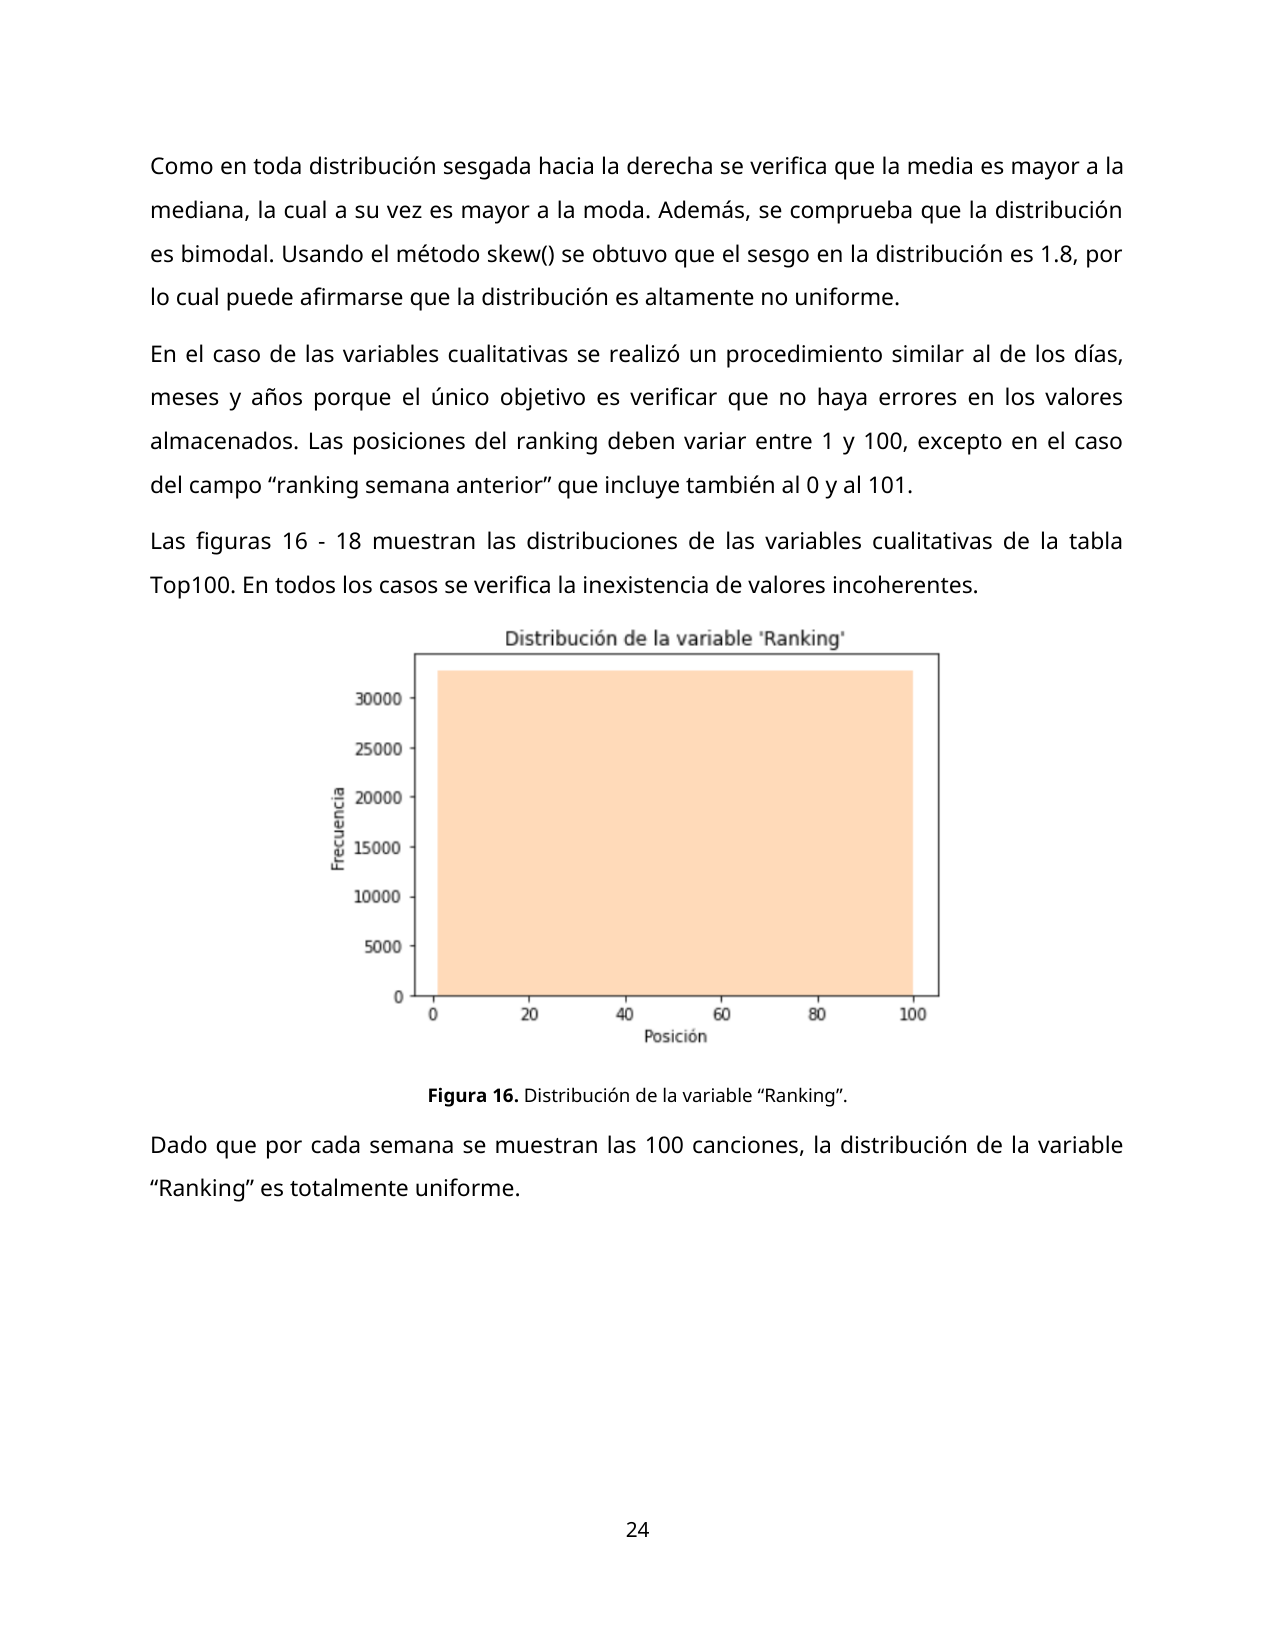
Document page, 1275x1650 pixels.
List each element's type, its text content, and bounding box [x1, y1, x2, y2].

text Figura 16. Distribución de la variable “Ranking”. [150, 1082, 1125, 1108]
text Las figuras 16 - 18 muestran las distribuciones de las variables cualitativas de la tabla Top100. En todos los casos se verifica la inexistencia de valores incoherentes. [150, 525, 1125, 600]
text Dado que por cada semana se muestran las 100 canciones, la distribución de la variable “Ranking” es totalmente uniforme. [150, 1129, 1125, 1204]
text En el caso de las variables cualitativas se realizó un procedimiento similar al de los días, meses y años porque el único objetivo es verificar que no haya errores en los valores almacenados. Las posiciones del ranking deben variar entre 1 y 100, excepto en el caso del campo “ranking semana anterior” que incluye también al 0 y al 101. [150, 337, 1125, 500]
text Como en toda distribución sesgada hacia la derecha se verifica que la media es mayor a la mediana, la cual a su vez es mayor a la moda. Además, se comprueba que la distribución es bimodal. Usando el método skew() se obtuvo que el sesgo en la distribución es 1.8, por lo cual puede afirmarse que la distribución es altamente no uniforme. [150, 150, 1125, 312]
picture [312, 625, 963, 1058]
